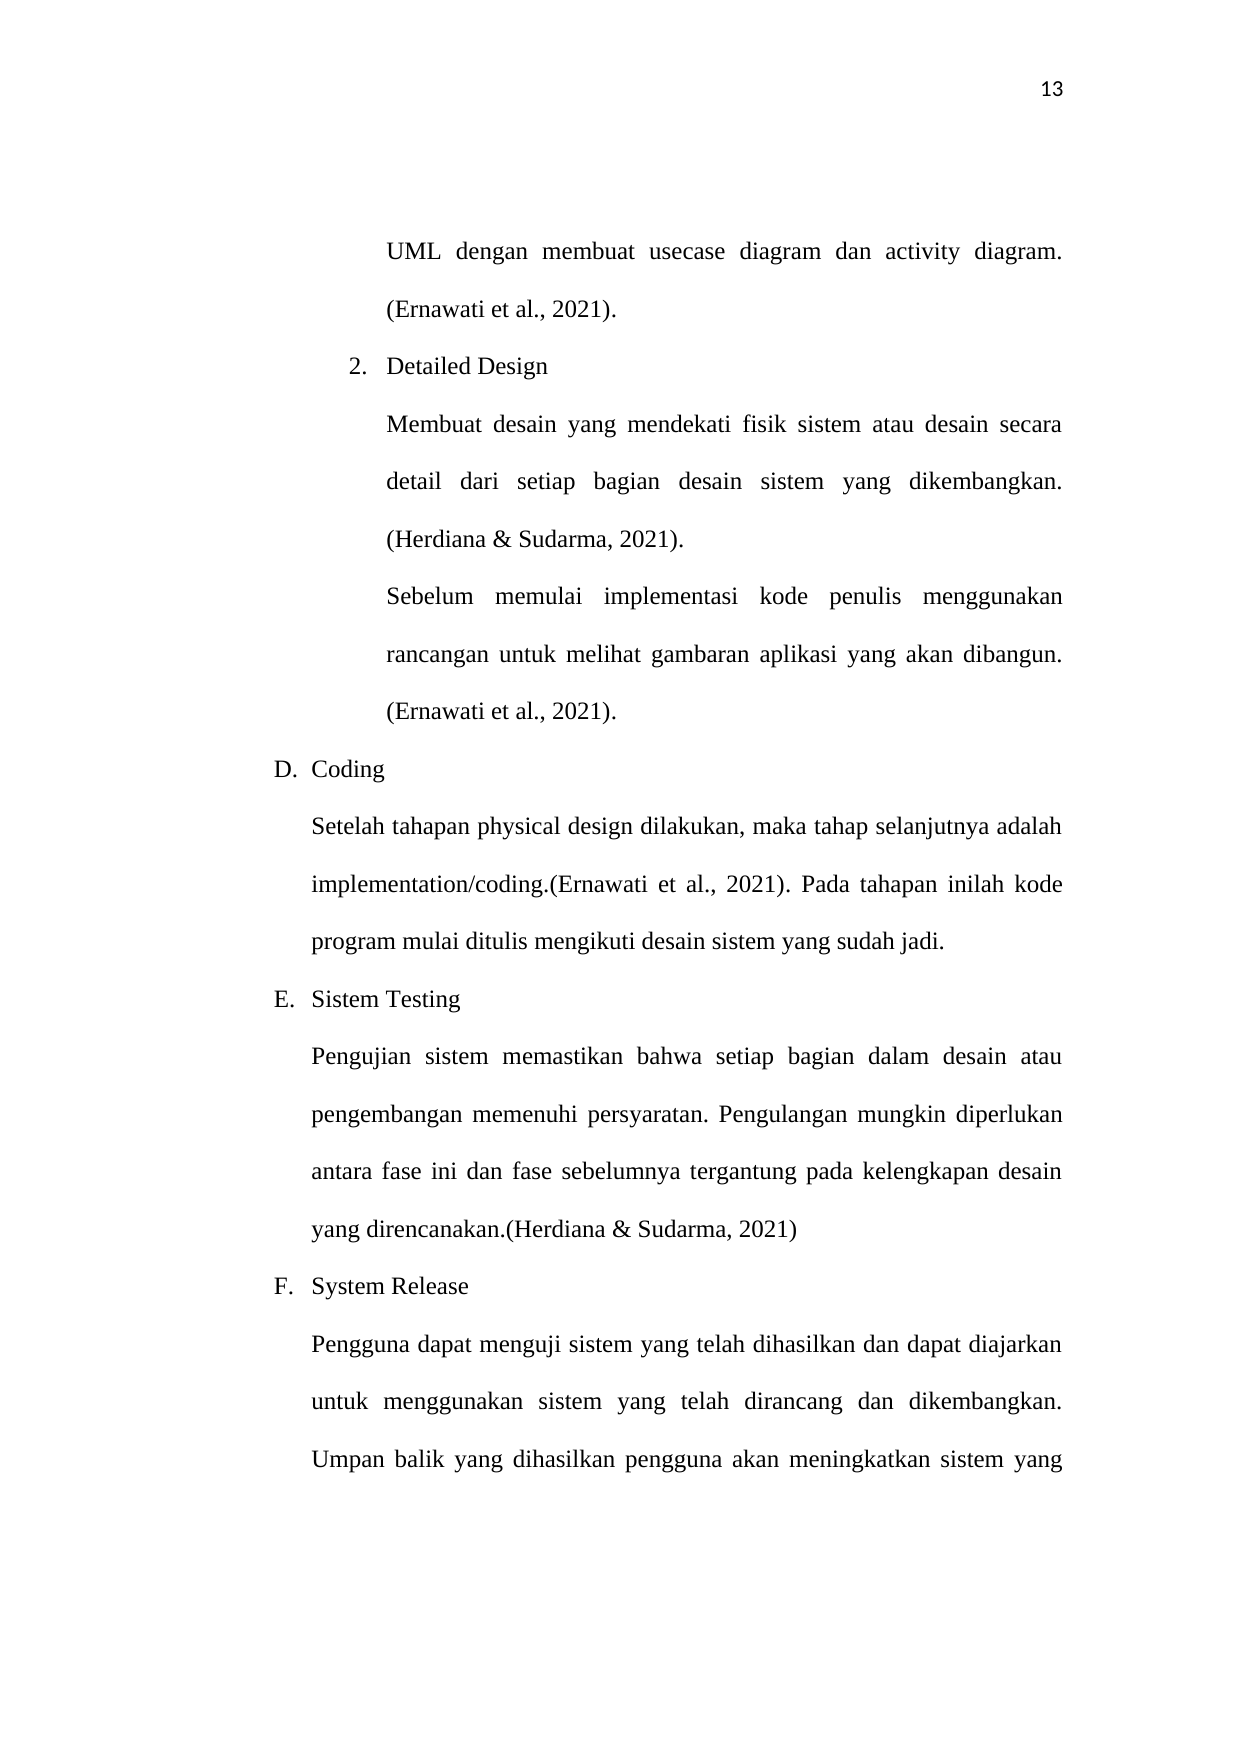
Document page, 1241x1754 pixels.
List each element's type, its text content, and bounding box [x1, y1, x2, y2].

list Sistem Testing [274, 984, 1063, 1012]
list Detailed Design [349, 351, 1063, 380]
list Membuat desain yang mendekati fisik sistem atau desain secara detail dari setiap bagian desain sistem yang dikembangkan. (Herdiana & Sudarma, 2021). [386, 409, 1063, 552]
list Setelah tahapan physical design dilakukan, maka tahap selanjutnya adalah implementation/coding.(Ernawati et al., 2021). Pada tahapan inilah kode program mulai ditulis mengikuti desain sistem yang sudah jadi. [311, 811, 1063, 955]
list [386, 236, 1063, 322]
list System Release [274, 1271, 1063, 1300]
list Sebelum memulai implementasi kode penulis menggunakan rancangan untuk melihat gambaran aplikasi yang akan dibangun.(Ernawati et al., 2021). [386, 581, 1063, 725]
list Coding [274, 754, 1063, 782]
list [311, 1329, 1063, 1472]
list Pengujian sistem memastikan bahwa setiap bagian dalam desain atau pengembangan memenuhi persyaratan. Pengulangan mungkin diperlukan antara fase ini dan fase sebelumnya tergantung pada kelengkapan desain yang direncanakan.(Herdiana & Sudarma, 2021) [311, 1041, 1063, 1242]
